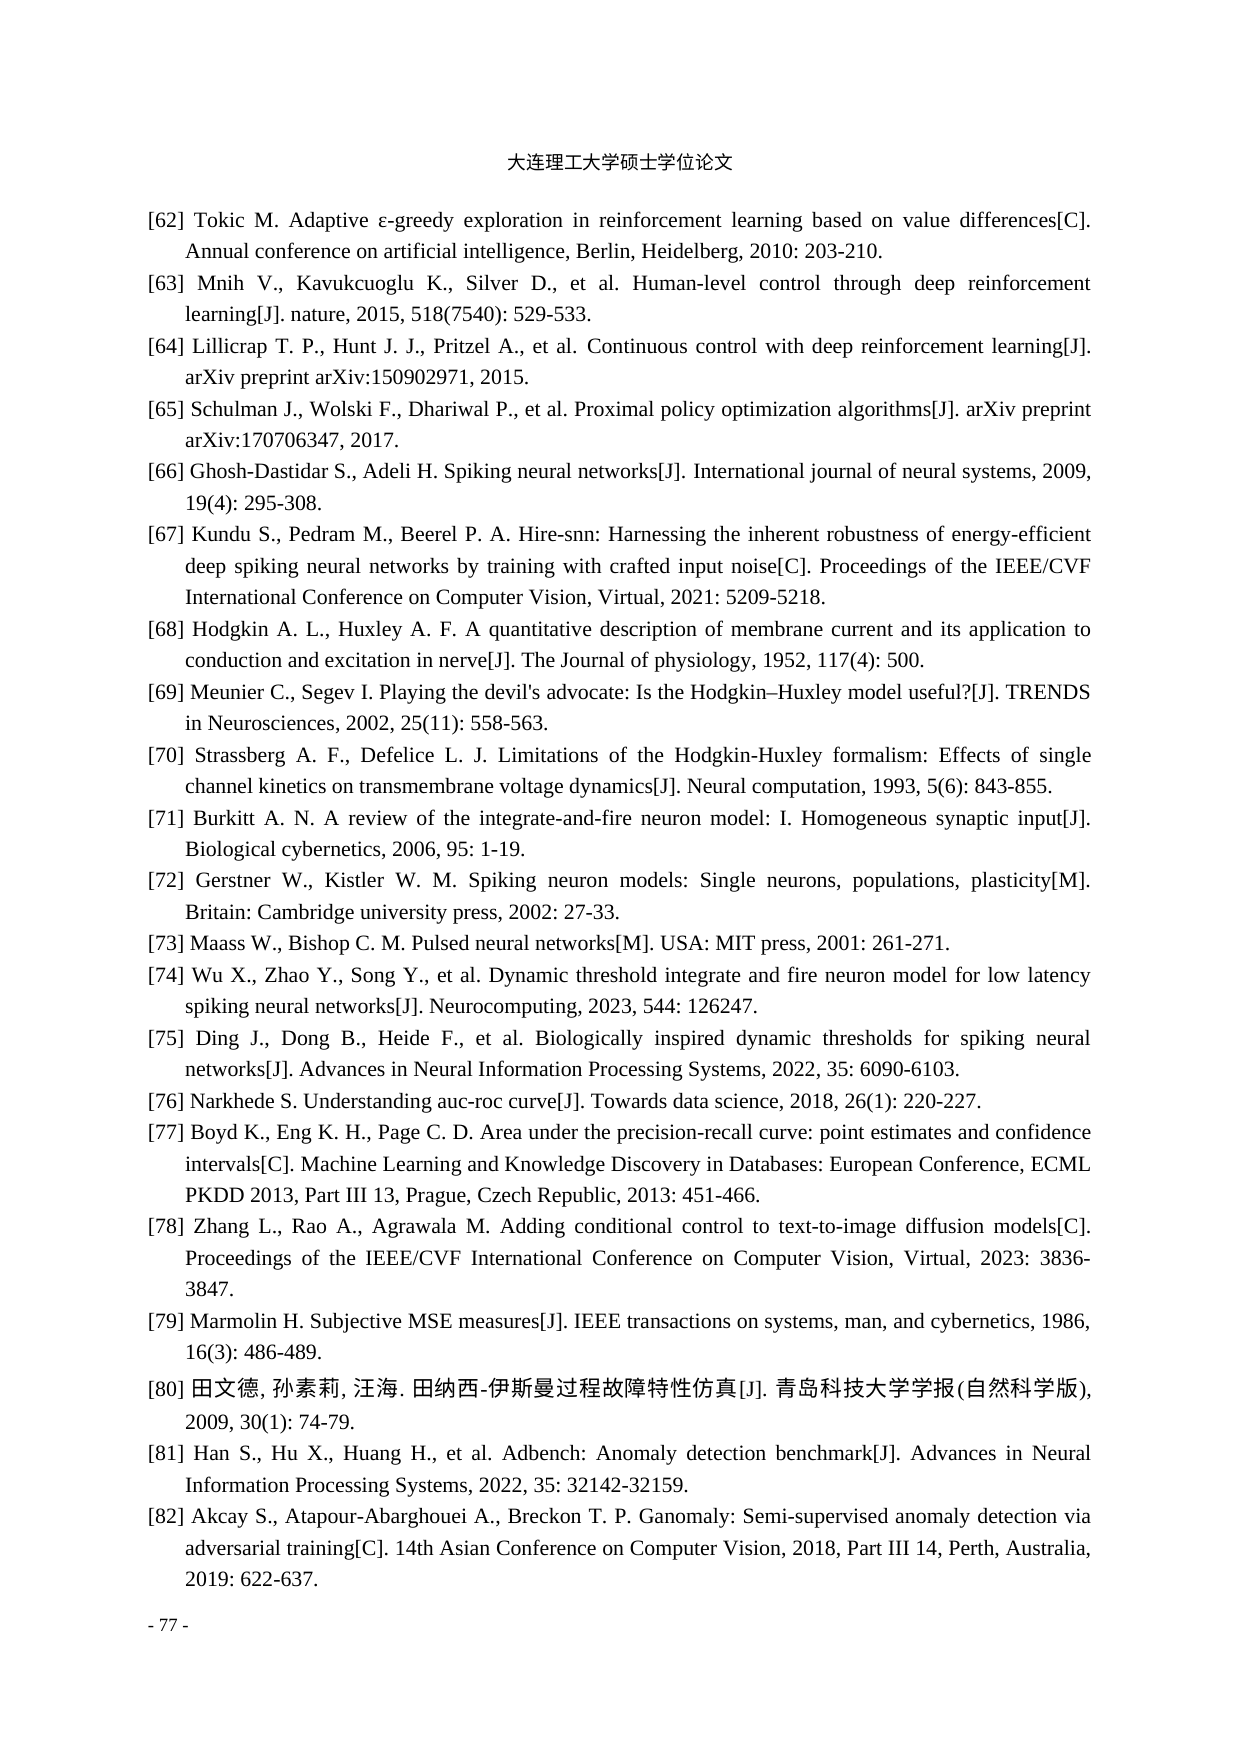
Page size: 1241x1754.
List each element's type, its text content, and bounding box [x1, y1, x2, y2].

text [64] Lillicrap T. P., Hunt J. J., Pritzel A., et al. Continuous control with deep reinforcement learning[J]. arXiv preprint arXiv:150902971, 2015. [148, 333, 1092, 389]
text [81] Han S., Hu X., Huang H., et al. Adbench: Anomaly detection benchmark[J]. Advances in Neural Information Processing Systems, 2022, 35: 32142-32159. [148, 1440, 1092, 1497]
text [82] Akcay S., Atapour-Abarghouei A., Breckon T. P. Ganomaly: Semi-supervised anomaly detection via adversarial training[C]. 14th Asian Conference on Computer Vision, 2018, Part III 14, Perth, Australia, 2019: 622-637. [148, 1503, 1092, 1591]
text [80] 田文德, 孙素莉, 汪海. 田纳西-伊斯曼过程故障特性仿真[J]. 青岛科技大学学报(自然科学版), 2009, 30(1): 74-79. [148, 1371, 1092, 1434]
text [74] Wu X., Zhao Y., Song Y., et al. Dynamic threshold integrate and fire neuron model for low latency spiking neural networks[J]. Neurocomputing, 2023, 544: 126247. [148, 962, 1092, 1018]
text [70] Strassberg A. F., Defelice L. J. Limitations of the Hodgkin-Huxley formalism: Effects of single channel kinetics on transmembrane voltage dynamics[J]. Neural computation, 1993, 5(6): 843-855. [148, 742, 1092, 798]
text [66] Ghosh-Dastidar S., Adeli H. Spiking neural networks[J]. International journal of neural systems, 2009, 19(4): 295-308. [148, 458, 1092, 515]
text [72] Gerstner W., Kistler W. M. Spiking neuron models: Single neurons, populations, plasticity[M]. Britain: Cambridge university press, 2002: 27-33. [148, 867, 1092, 924]
text [71] Burkitt A. N. A review of the integrate-and-fire neuron model: I. Homogeneous synaptic input[J]. Biological cybernetics, 2006, 95: 1-19. [148, 804, 1092, 861]
text [79] Marmolin H. Subjective MSE measures[J]. IEEE transactions on systems, man, and cybernetics, 1986, 16(3): 486-489. [148, 1308, 1092, 1364]
text [75] Ding J., Dong B., Heide F., et al. Biologically inspired dynamic thresholds for spiking neural networks[J]. Advances in Neural Information Processing Systems, 2022, 35: 6090-6103. [148, 1025, 1092, 1081]
text [63] Mnih V., Kavukcuoglu K., Silver D., et al. Human-level control through deep reinforcement learning[J]. nature, 2015, 518(7540): 529-533. [148, 270, 1092, 326]
text [65] Schulman J., Wolski F., Dhariwal P., et al. Proximal policy optimization algorithms[J]. arXiv preprint arXiv:170706347, 2017. [148, 396, 1092, 452]
text [69] Meunier C., Segev I. Playing the devil's advocate: Is the Hodgkin–Huxley model useful?[J]. TRENDS in Neurosciences, 2002, 25(11): 558-563. [148, 679, 1092, 735]
text [68] Hodgkin A. L., Huxley A. F. A quantitative description of membrane current and its application to conduction and excitation in nerve[J]. The Journal of physiology, 1952, 117(4): 500. [148, 616, 1092, 672]
text [76] Narkhede S. Understanding auc-roc curve[J]. Towards data science, 2018, 26(1): 220-227. [148, 1088, 1092, 1113]
text [67] Kundu S., Pedram M., Beerel P. A. Hire-snn: Harnessing the inherent robustness of energy-efficient deep spiking neural networks by training with crafted input noise[C]. Proceedings of the IEEE/CVF International Conference on Computer Vision, Virtual, 2021: 5209-5218. [148, 521, 1092, 609]
text [77] Boyd K., Eng K. H., Page C. D. Area under the precision-recall curve: point estimates and confidence intervals[C]. Machine Learning and Knowledge Discovery in Databases: European Conference, ECML PKDD 2013, Part III 13, Prague, Czech Republic, 2013: 451-466. [148, 1119, 1092, 1207]
text [78] Zhang L., Rao A., Agrawala M. Adding conditional control to text-to-image diffusion models[C]. Proceedings of the IEEE/CVF International Conference on Computer Vision, Virtual, 2023: 3836-3847. [148, 1213, 1092, 1302]
text [73] Maass W., Bishop C. M. Pulsed neural networks[M]. USA: MIT press, 2001: 261-271. [148, 930, 1092, 956]
text [62] Tokic M. Adaptive ε-greedy exploration in reinforcement learning based on value differences[C]. Annual conference on artificial intelligence, Berlin, Heidelberg, 2010: 203-210. [148, 207, 1092, 263]
